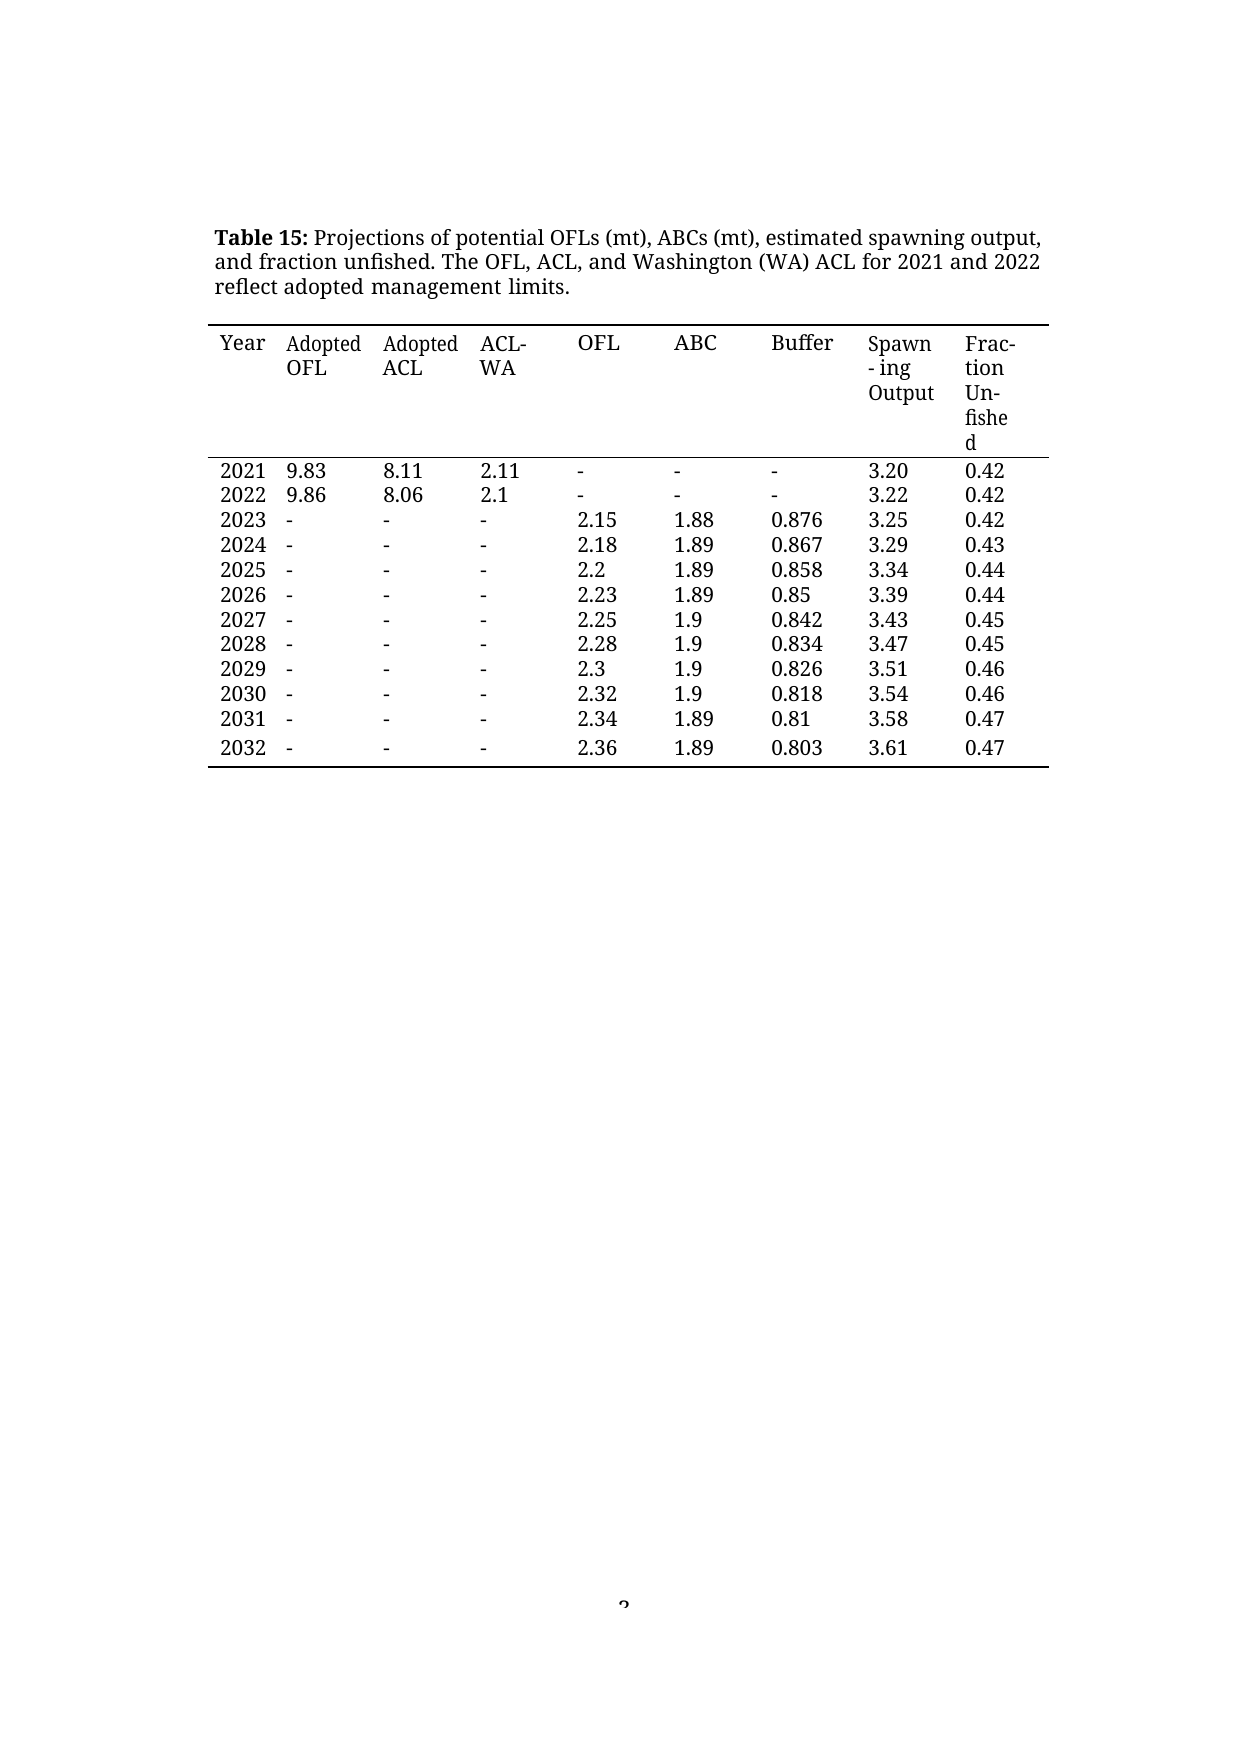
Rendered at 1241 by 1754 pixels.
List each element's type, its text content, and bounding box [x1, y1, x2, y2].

text Table 15: Projections of potential OFLs (mt), ABCs (mt), estimated spawning output, and fraction unfished. The OFL, ACL, and Washington (WA) ACL for 2021 and 2022 reflect adopted management limits. [214, 225, 1042, 301]
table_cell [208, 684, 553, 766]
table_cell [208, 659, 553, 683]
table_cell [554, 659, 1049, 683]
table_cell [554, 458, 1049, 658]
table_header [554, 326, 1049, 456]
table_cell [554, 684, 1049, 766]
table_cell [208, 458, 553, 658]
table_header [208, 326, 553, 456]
